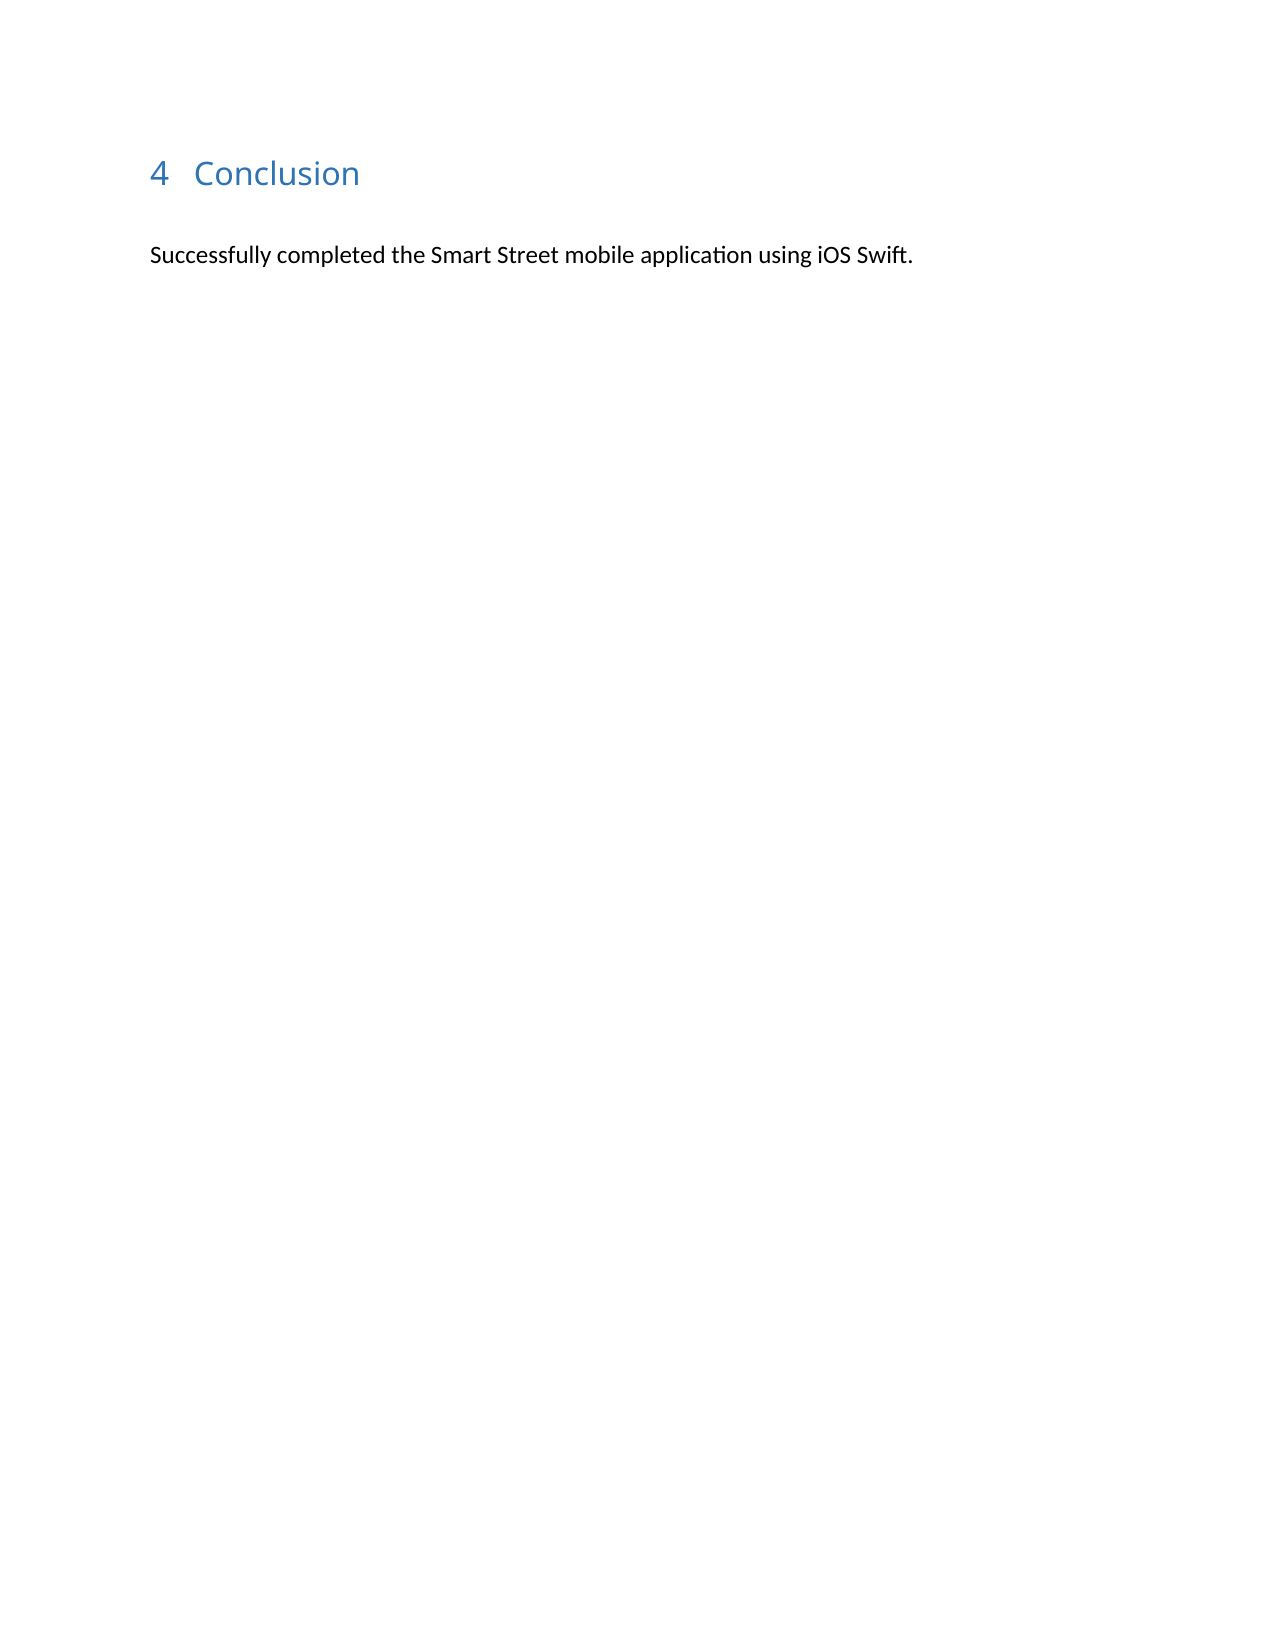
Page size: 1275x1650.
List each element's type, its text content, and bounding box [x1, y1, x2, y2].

text Successfully completed the Smart Street mobile application using iOS Swift. [150, 239, 1125, 270]
text 4 Conclusion [150, 150, 1125, 195]
